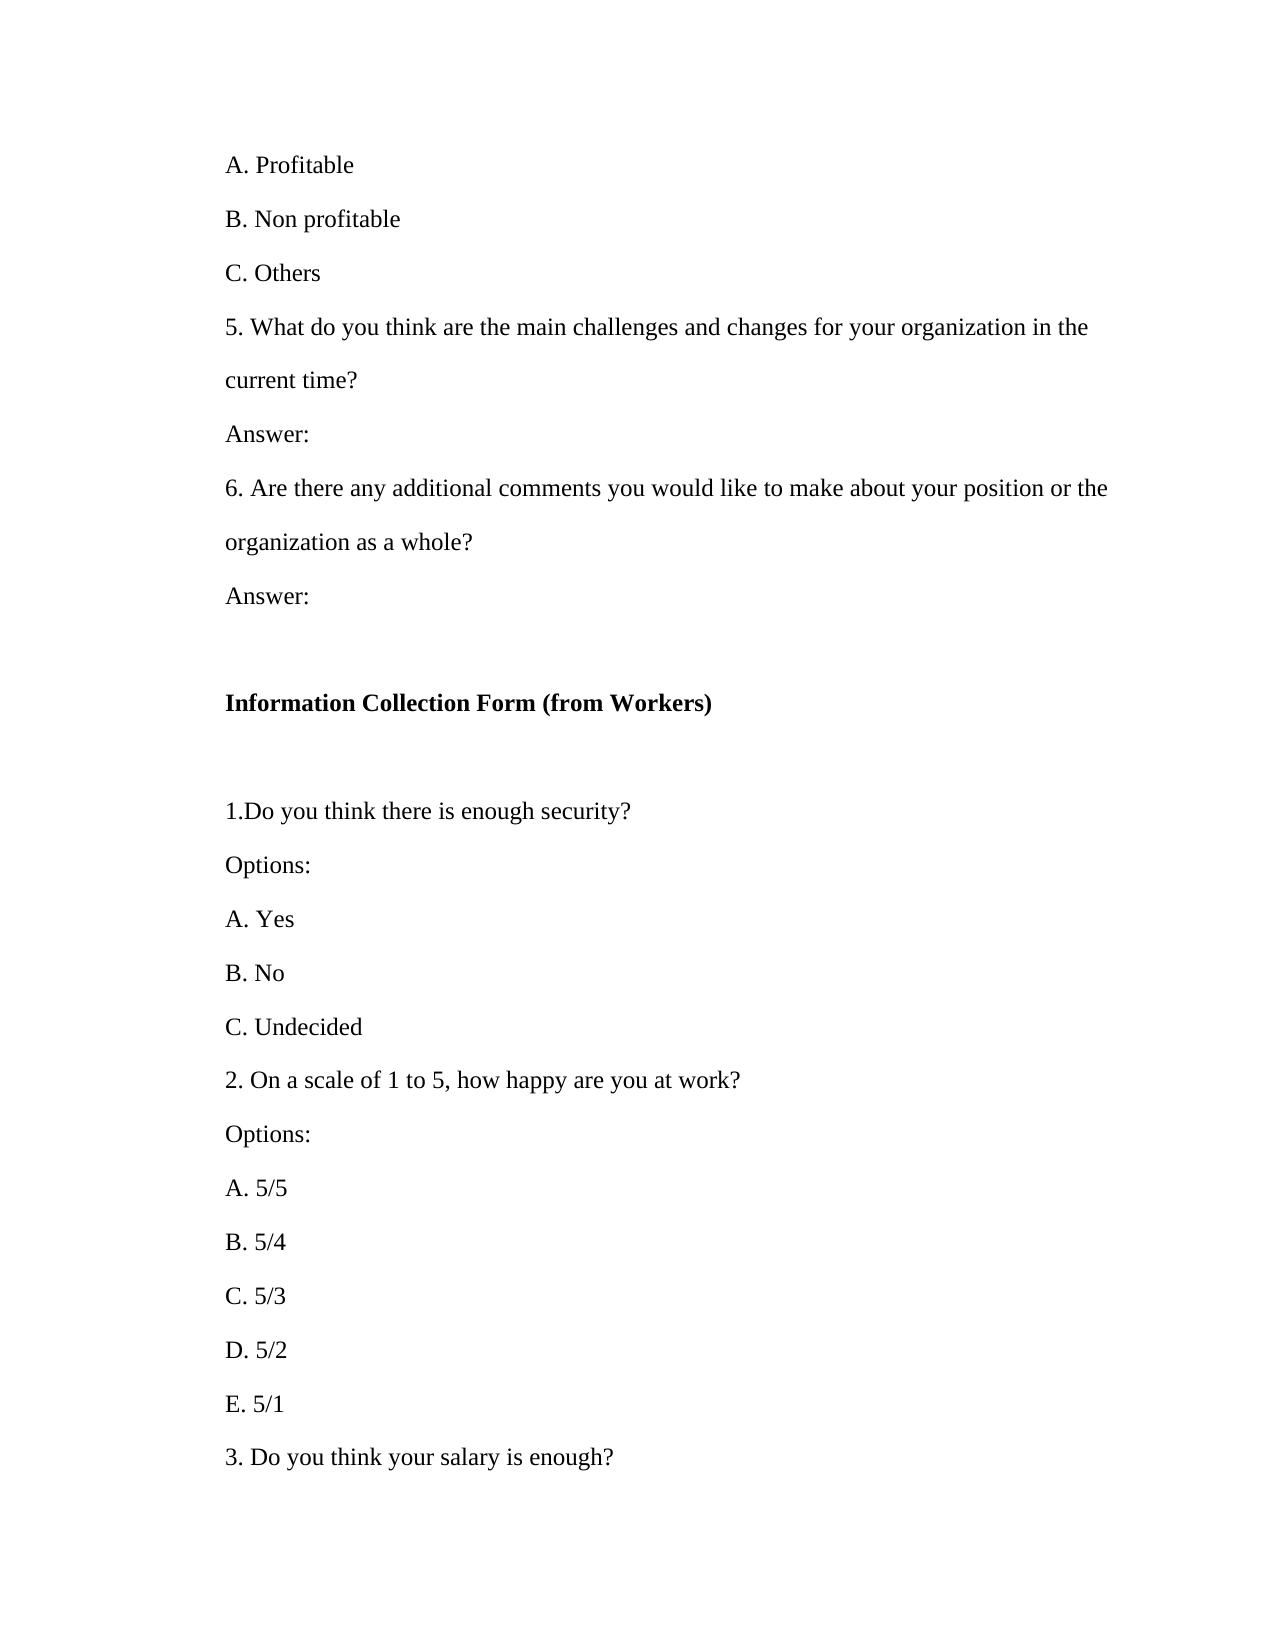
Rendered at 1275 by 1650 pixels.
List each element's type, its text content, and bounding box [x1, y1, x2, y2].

text A. Profitable [225, 150, 1125, 179]
text Options: [225, 850, 1125, 879]
text B. 5/4 [225, 1227, 1125, 1256]
text A. 5/5 [225, 1173, 1125, 1202]
text 1.Do you think there is enough security? [225, 796, 1125, 825]
text Options: [225, 1119, 1125, 1148]
text A. Yes [225, 904, 1125, 933]
text Answer: [225, 581, 1125, 609]
text C. 5/3 [225, 1281, 1125, 1310]
text 2. On a scale of 1 to 5, how happy are you at work? [225, 1066, 1125, 1094]
text E. 5/1 [225, 1389, 1125, 1417]
text 3. Do you think your salary is enough? [225, 1442, 1125, 1471]
text 5. What do you think are the main challenges and changes for your organization in the [225, 312, 1125, 340]
text 6. Are there any additional comments you would like to make about your position or the [225, 473, 1125, 502]
text Answer: [225, 419, 1125, 448]
text D. 5/2 [225, 1335, 1125, 1363]
text B. Non profitable [225, 204, 1125, 233]
text C. Undecided [225, 1012, 1125, 1040]
text organization as a whole? [225, 527, 1125, 556]
text C. Others [225, 258, 1125, 286]
text B. No [225, 958, 1125, 987]
text current time? [225, 365, 1125, 394]
text Information Collection Form (from Workers) [225, 688, 1125, 717]
